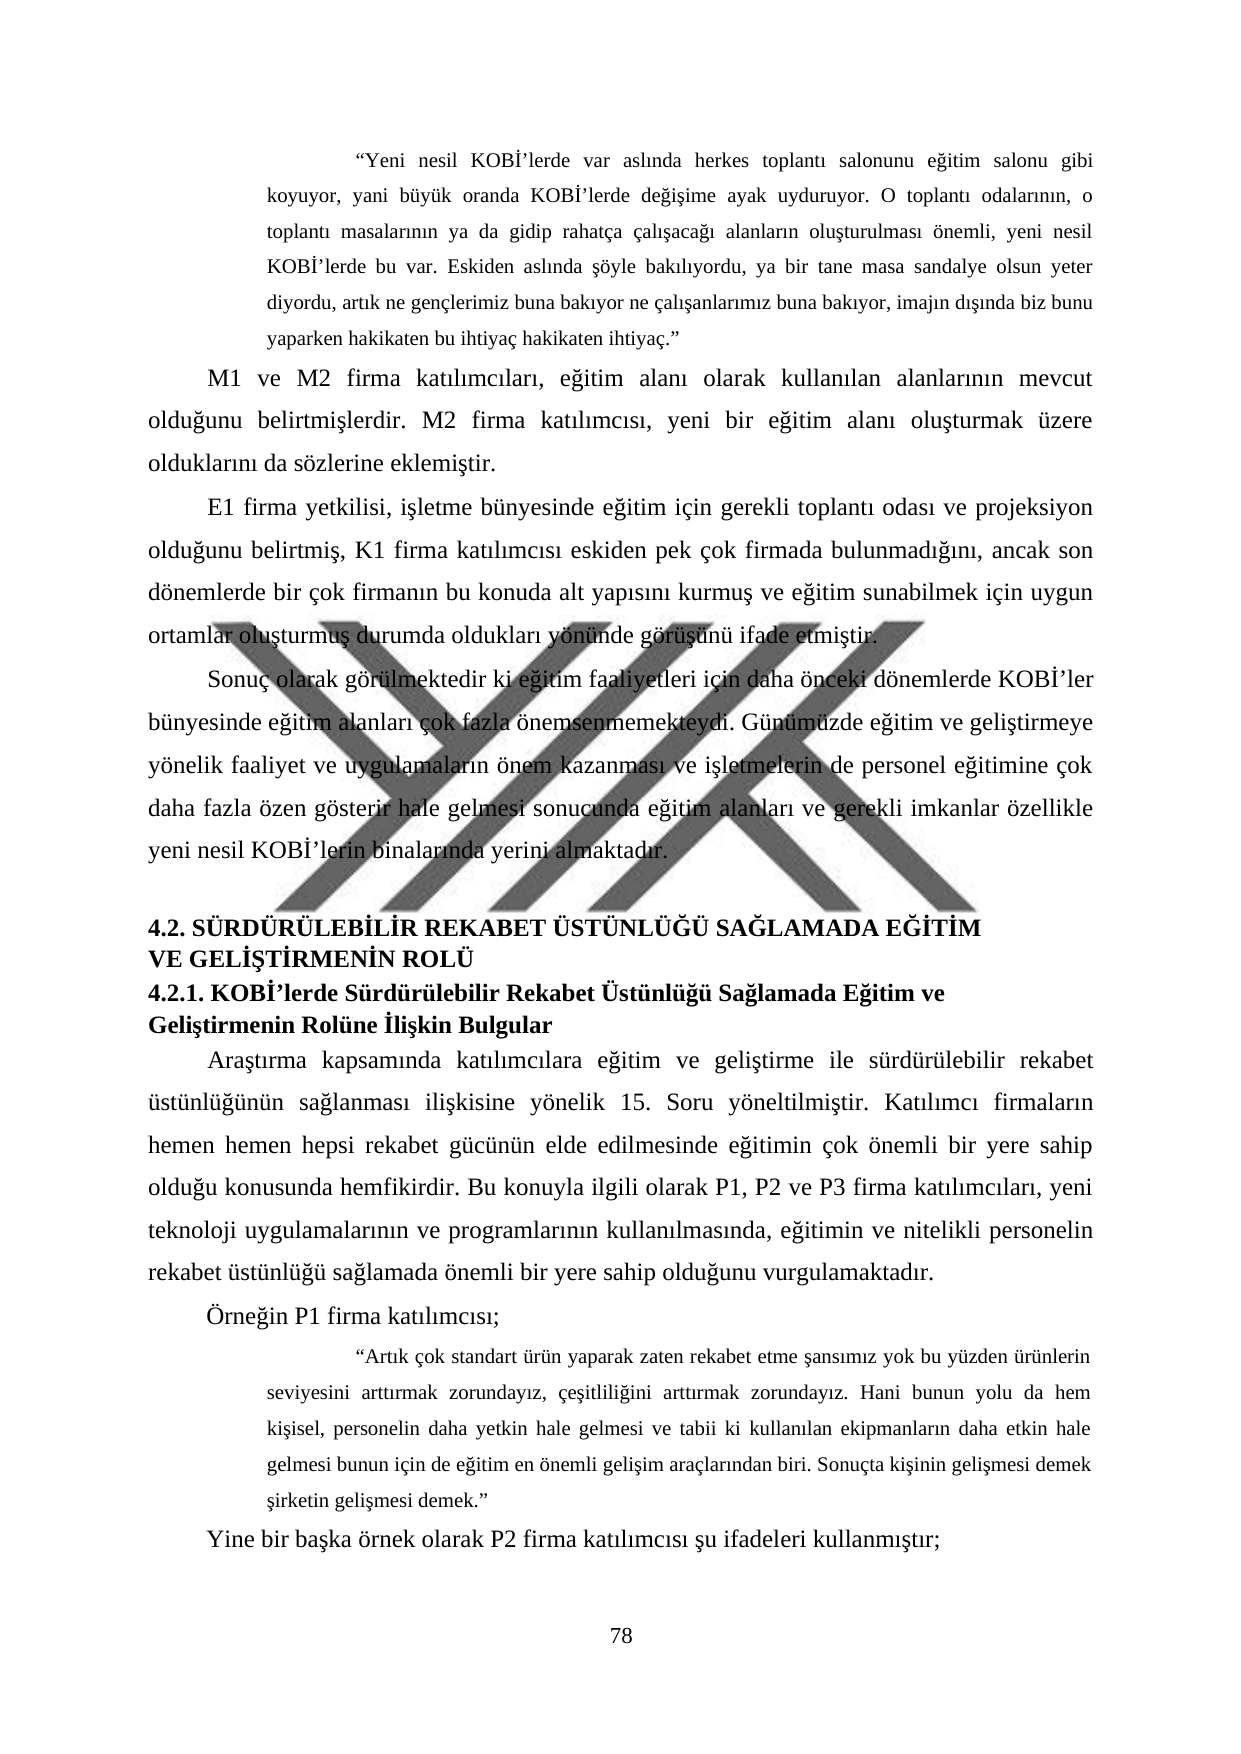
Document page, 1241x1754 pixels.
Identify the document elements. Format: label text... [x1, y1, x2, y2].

text 4.2.1. KOBİ’lerde Sürdürülebilir Rekabet Üstünlüğü Sağlamada Eğitim ve Geliştirmenin Rolüne İlişkin Bulgular [148, 978, 948, 1039]
picture [208, 648, 980, 664]
text Araştırma kapsamında katılımcılara eğitim ve geliştirme ile sürdürülebilir rekabet üstünlüğünün sağlanması ilişkisine yönelik 15. Soru yöneltilmiştir. Katılımcı firmaların hemen hemen hepsi rekabet gücünün elde edilmesinde eğitimin çok önemli bir yere sahip olduğu konusunda hemfikirdir. Bu konuyla ilgili olarak P1, P2 ve P3 firma katılımcıları, yeni teknoloji uygulamalarının ve programlarının kullanılmasında, eğitimin ve nitelikli personelin rekabet üstünlüğü sağlamada önemli bir yere sahip olduğunu vurgulamaktadır. [148, 1045, 1094, 1286]
text “Artık çok standart ürün yaparak zaten rekabet etme şansımız yok bu yüzden ürünlerin seviyesini arttırmak zorundayız, çeşitliliğini arttırmak zorundayız. Hani bunun yolu da hem kişisel, personelin daha yetkin hale gelmesi ve tabii ki kullanılan ekipmanların daha etkin hale gelmesi bunun için de eğitim en önemli gelişim araçlarından biri. Sonuçta kişinin gelişmesi demek şirketin gelişmesi demek.” [267, 1344, 1092, 1512]
text Örneğin P1 firma katılımcısı; [206, 1301, 1094, 1330]
picture [208, 864, 980, 913]
text E1 firma yetkilisi, işletme bünyesinde eğitim için gerekli toplantı odası ve projeksiyon olduğunu belirtmiş, K1 firma katılımcısı eskiden pek çok firmada bulunmadığını, ancak son dönemlerde bir çok firmanın bu konuda alt yapısını kurmuş ve eğitim sunabilmek için uygun ortamlar oluşturmuş durumda oldukları yönünde görüşünü ifade etmiştir. [148, 492, 1094, 648]
text “Yeni nesil KOBİ’lerde var aslında herkes toplantı salonunu eğitim salonu gibi koyuyor, yani büyük oranda KOBİ’lerde değişime ayak uyduruyor. O toplantı odalarının, o toplantı masalarının ya da gidip rahatça çalışacağı alanların oluşturulması önemli, yeni nesil KOBİ’lerde bu var. Eskiden aslında şöyle bakılıyordu, ya bir tane masa sandalye olsun yeter diyordu, artık ne gençlerimiz buna bakıyor ne çalışanlarımız buna bakıyor, imajın dışında biz bunu yaparken hakikaten bu ihtiyaç hakikaten ihtiyaç.” [267, 148, 1094, 349]
text M1 ve M2 firma katılımcıları, eğitim alanı olarak kullanılan alanlarının mevcut olduğunu belirtmişlerdir. M2 firma katılımcısı, yeni bir eğitim alanı oluşturmak üzere olduklarını da sözlerine eklemiştir. [148, 363, 1094, 477]
text 4.2. SÜRDÜRÜLEBİLİR REKABET ÜSTÜNLÜĞÜ SAĞLAMADA EĞİTİM VE GELİŞTİRMENİN ROLÜ [148, 913, 1021, 973]
text 78 [148, 1622, 1094, 1648]
text Yine bir başka örnek olarak P2 firma katılımcısı şu ifadeleri kullanmıştır; [206, 1524, 1094, 1553]
text Sonuç olarak görülmektedir ki eğitim faaliyetleri için daha önceki dönemlerde KOBİ’ler bünyesinde eğitim alanları çok fazla önemsenmemekteydi. Günümüzde eğitim ve geliştirmeye yönelik faaliyet ve uygulamaların önem kazanması ve işletmelerin de personel eğitimine çok daha fazla özen gösterir hale gelmesi sonucunda eğitim alanları ve gerekli imkanlar özellikle yeni nesil KOBİ’lerin binalarında yerini almaktadır. [148, 664, 1094, 864]
